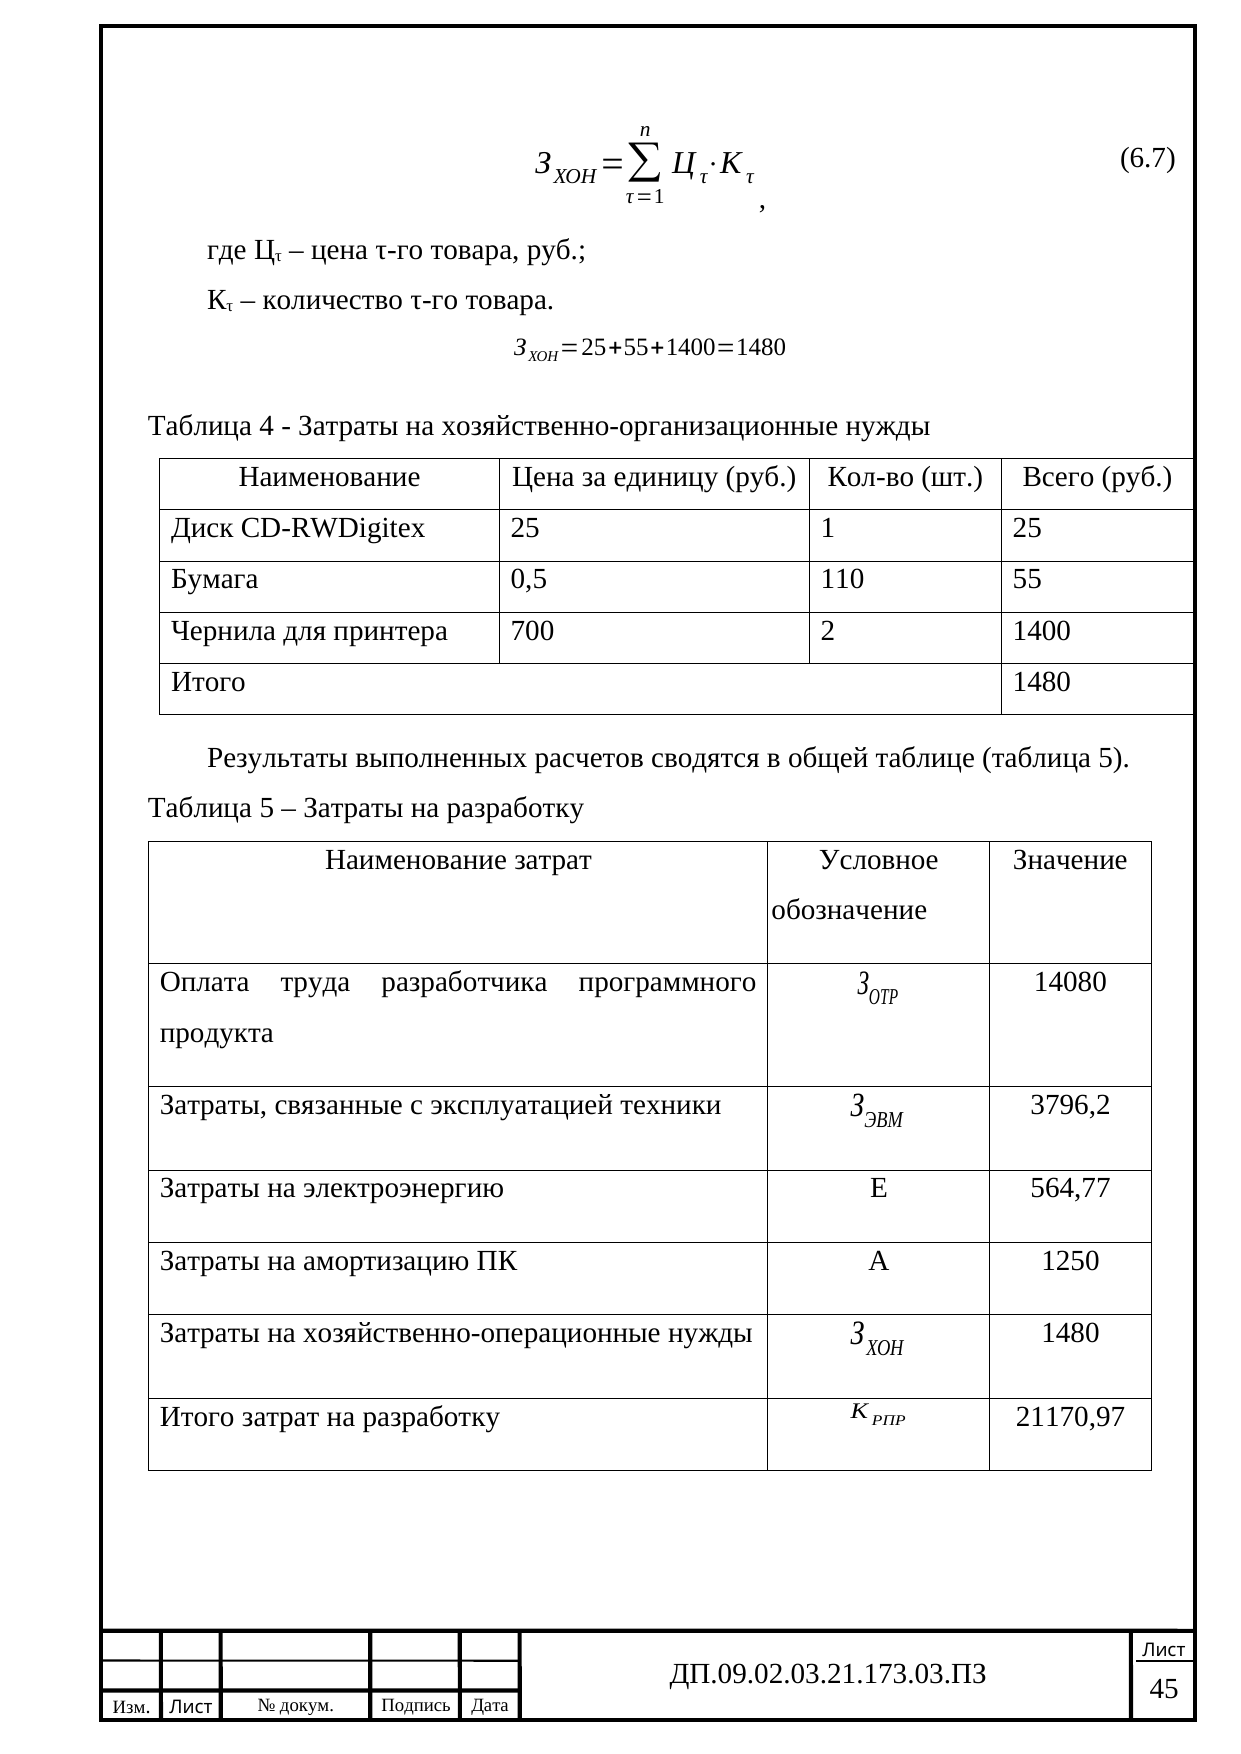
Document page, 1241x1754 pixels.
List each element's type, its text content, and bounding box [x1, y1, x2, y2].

table_header Наименование затрат [149, 842, 767, 963]
table_header Всего (руб.) [1002, 459, 1193, 509]
table_cell А [768, 1243, 989, 1314]
table_cell Затраты, связанные с эксплуатацией техники [149, 1087, 767, 1169]
table_cell Е [768, 1171, 989, 1242]
table_cell Оплата труда разработчика программного продукта [149, 964, 767, 1086]
table_cell 1400 [1002, 613, 1193, 663]
table_cell Итого [160, 664, 1001, 714]
table_cell Затраты на электроэнергию [149, 1171, 767, 1242]
table_cell [768, 1399, 989, 1470]
table_cell 55 [1002, 562, 1193, 612]
table_cell [768, 964, 989, 1086]
table_cell 21170,97 [990, 1399, 1151, 1470]
table_cell 110 [810, 562, 1001, 612]
text Результаты выполненных расчетов сводятся в общей таблице (таблица 5). [148, 740, 1152, 774]
table_header Условное обозначение [768, 842, 989, 963]
table_header Значение [990, 842, 1151, 963]
table_header Цена за единицу (руб.) [500, 459, 809, 509]
table_cell 14080 [990, 964, 1151, 1086]
table_cell 25 [1002, 510, 1193, 561]
table_header Кол-во (шт.) [810, 459, 1001, 509]
table_cell 3796,2 [990, 1087, 1151, 1169]
table_cell 1 [810, 510, 1001, 561]
table_cell 0,5 [500, 562, 809, 612]
table_cell 1480 [1002, 664, 1193, 714]
text , [118, 118, 1181, 215]
table_cell 1250 [990, 1243, 1151, 1314]
table_cell 2 [810, 613, 1001, 663]
text где Цτ – цена τ-го товара, руб.; [148, 232, 1152, 265]
table_cell Диск CD-RWDigitex [160, 510, 499, 561]
table_cell 1480 [990, 1315, 1151, 1398]
table_cell 25 [500, 510, 809, 561]
table_header Наименование [160, 459, 499, 509]
table_cell Затраты на хозяйственно-операционные нужды [149, 1315, 767, 1398]
text Таблица 5 – Затраты на разработку [148, 791, 1181, 824]
table_cell [768, 1315, 989, 1398]
table_cell [768, 1087, 989, 1169]
table_cell Бумага [160, 562, 499, 612]
table_cell 564,77 [990, 1171, 1151, 1242]
table_cell Чернила для принтера [160, 613, 499, 663]
table_cell Итого затрат на разработку [149, 1399, 767, 1470]
table_cell Затраты на амортизацию ПК [149, 1243, 767, 1314]
text Таблица 4 - Затраты на хозяйственно-организационные нужды [148, 408, 1181, 441]
table_cell 700 [500, 613, 809, 663]
text Кτ – количество τ-го товара. [148, 282, 1152, 316]
